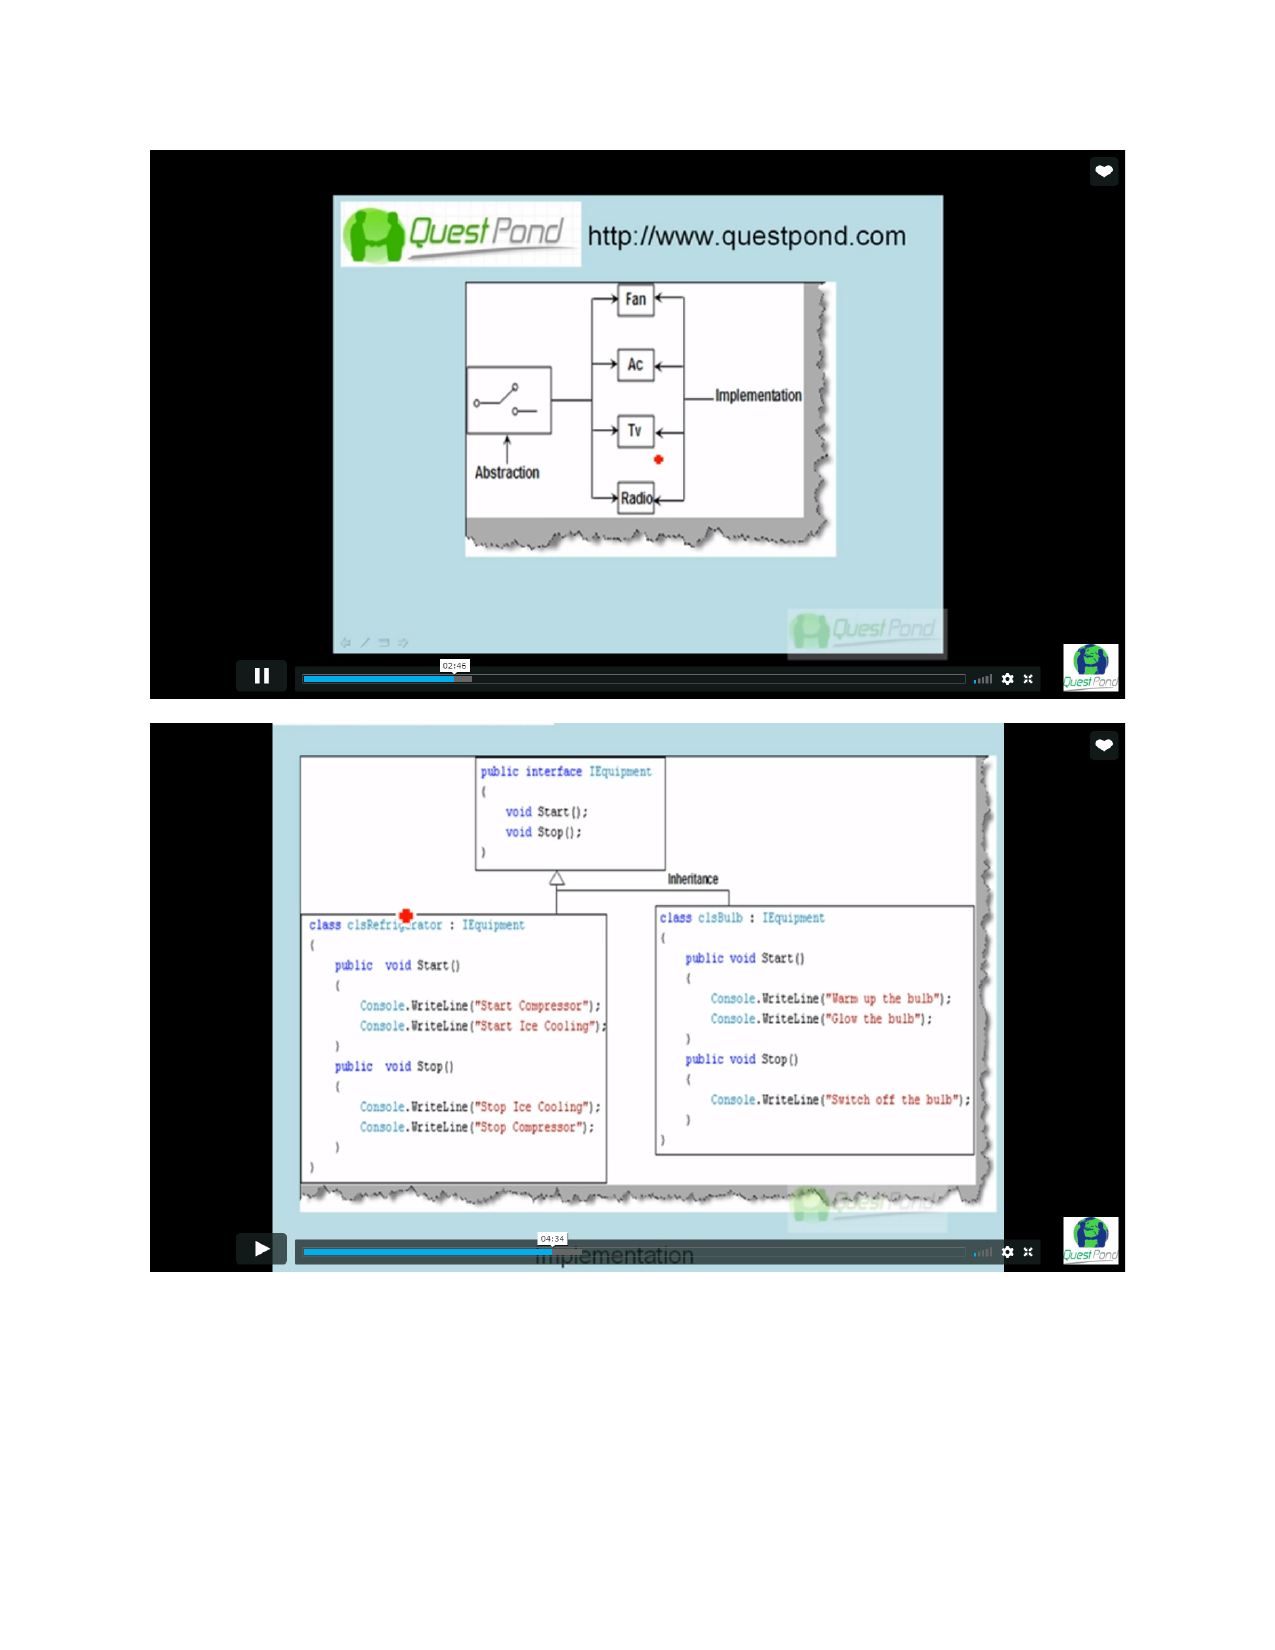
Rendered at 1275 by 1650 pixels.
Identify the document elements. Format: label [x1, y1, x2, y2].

picture [150, 723, 1125, 1272]
picture [150, 150, 1125, 699]
